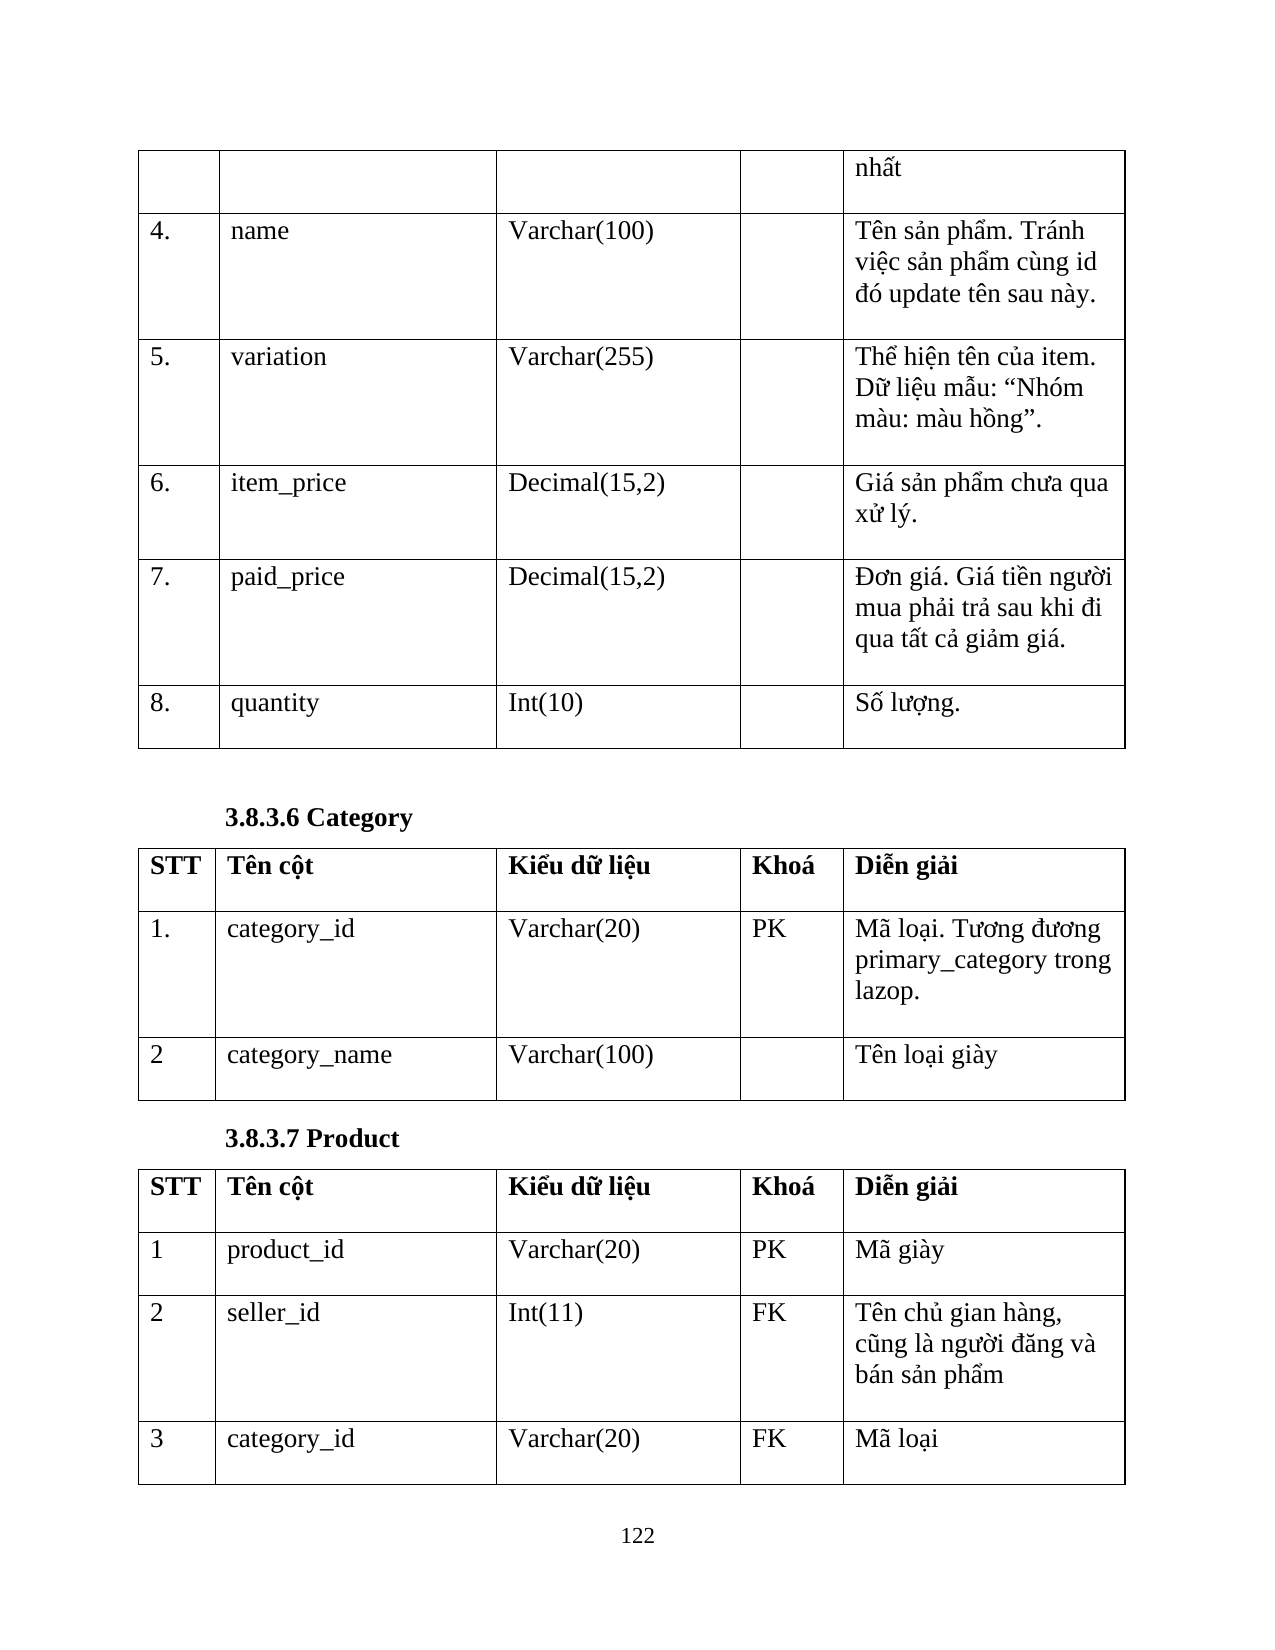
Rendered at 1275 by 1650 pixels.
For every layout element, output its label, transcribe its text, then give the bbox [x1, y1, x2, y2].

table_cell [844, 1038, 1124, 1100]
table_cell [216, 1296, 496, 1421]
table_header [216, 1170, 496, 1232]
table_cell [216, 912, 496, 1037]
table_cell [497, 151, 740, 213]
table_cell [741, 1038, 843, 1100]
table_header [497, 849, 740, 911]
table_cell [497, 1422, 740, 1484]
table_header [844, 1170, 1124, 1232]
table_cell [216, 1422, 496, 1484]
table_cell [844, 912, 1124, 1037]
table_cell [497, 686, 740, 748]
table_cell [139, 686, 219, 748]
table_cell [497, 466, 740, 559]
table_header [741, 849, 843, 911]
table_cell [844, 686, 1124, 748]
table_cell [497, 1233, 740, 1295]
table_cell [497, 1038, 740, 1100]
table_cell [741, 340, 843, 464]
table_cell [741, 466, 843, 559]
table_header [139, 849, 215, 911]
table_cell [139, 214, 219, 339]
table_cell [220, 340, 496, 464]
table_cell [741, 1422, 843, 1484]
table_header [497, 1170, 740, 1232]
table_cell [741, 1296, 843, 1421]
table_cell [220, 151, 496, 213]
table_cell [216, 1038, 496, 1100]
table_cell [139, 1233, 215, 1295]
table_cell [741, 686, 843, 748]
subtitle 3.8.3.7 Product [150, 1122, 1125, 1153]
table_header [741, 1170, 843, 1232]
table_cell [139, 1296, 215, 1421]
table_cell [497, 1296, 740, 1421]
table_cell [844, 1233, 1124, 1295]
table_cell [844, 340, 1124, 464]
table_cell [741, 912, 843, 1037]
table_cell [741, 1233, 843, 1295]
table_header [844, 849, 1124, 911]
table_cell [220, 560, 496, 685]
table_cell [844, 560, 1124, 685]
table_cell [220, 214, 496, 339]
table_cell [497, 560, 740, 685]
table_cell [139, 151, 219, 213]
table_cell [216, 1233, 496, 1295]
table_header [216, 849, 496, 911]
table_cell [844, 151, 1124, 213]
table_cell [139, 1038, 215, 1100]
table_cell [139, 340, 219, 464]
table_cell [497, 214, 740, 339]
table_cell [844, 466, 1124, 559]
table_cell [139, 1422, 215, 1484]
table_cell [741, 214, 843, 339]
subtitle 3.8.3.6 Category [150, 801, 1125, 832]
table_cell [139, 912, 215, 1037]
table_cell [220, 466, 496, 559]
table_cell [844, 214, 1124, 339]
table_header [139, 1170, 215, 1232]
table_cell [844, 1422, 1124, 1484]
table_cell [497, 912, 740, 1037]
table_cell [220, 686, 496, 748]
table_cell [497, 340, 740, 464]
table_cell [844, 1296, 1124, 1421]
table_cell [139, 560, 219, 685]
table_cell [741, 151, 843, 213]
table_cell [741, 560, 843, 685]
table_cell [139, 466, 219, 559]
